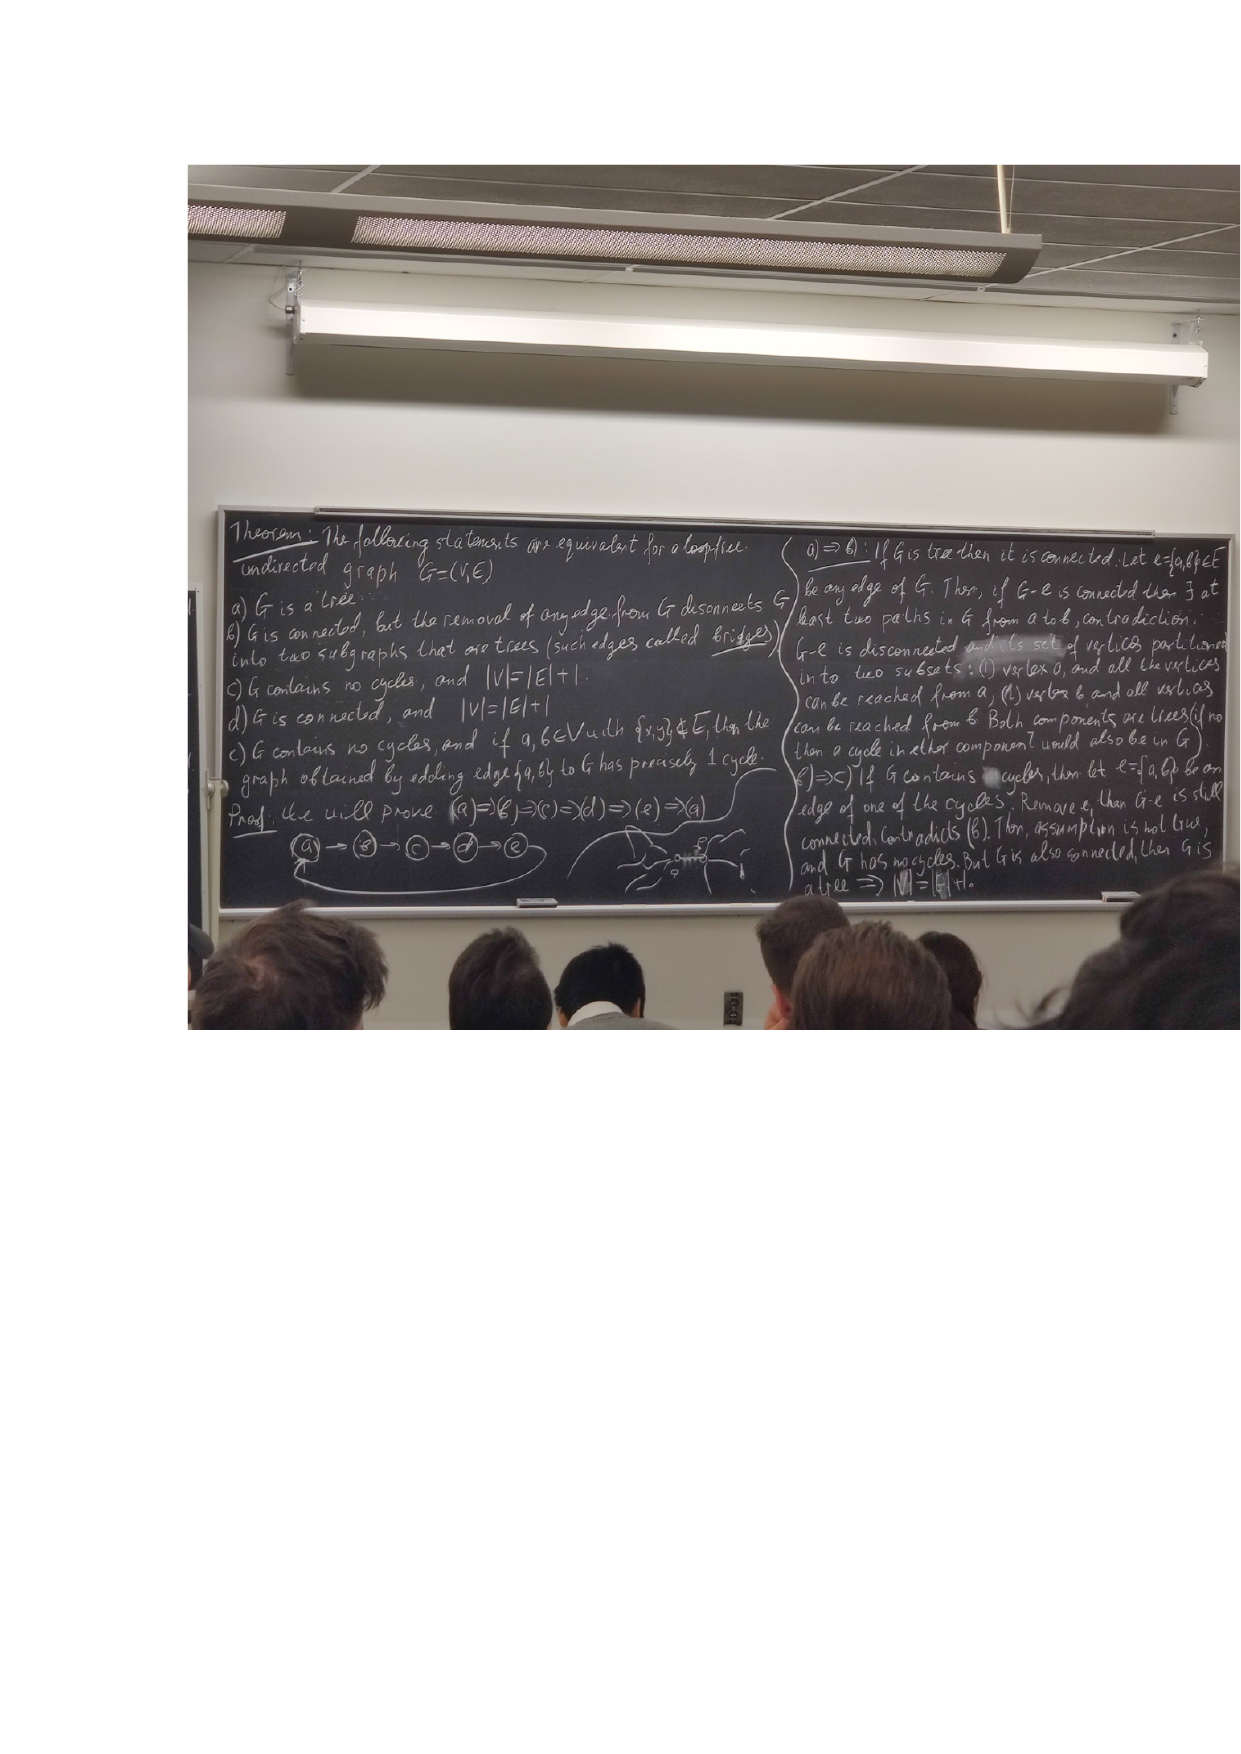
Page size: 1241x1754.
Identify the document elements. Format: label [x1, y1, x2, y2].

picture [188, 165, 1241, 1030]
